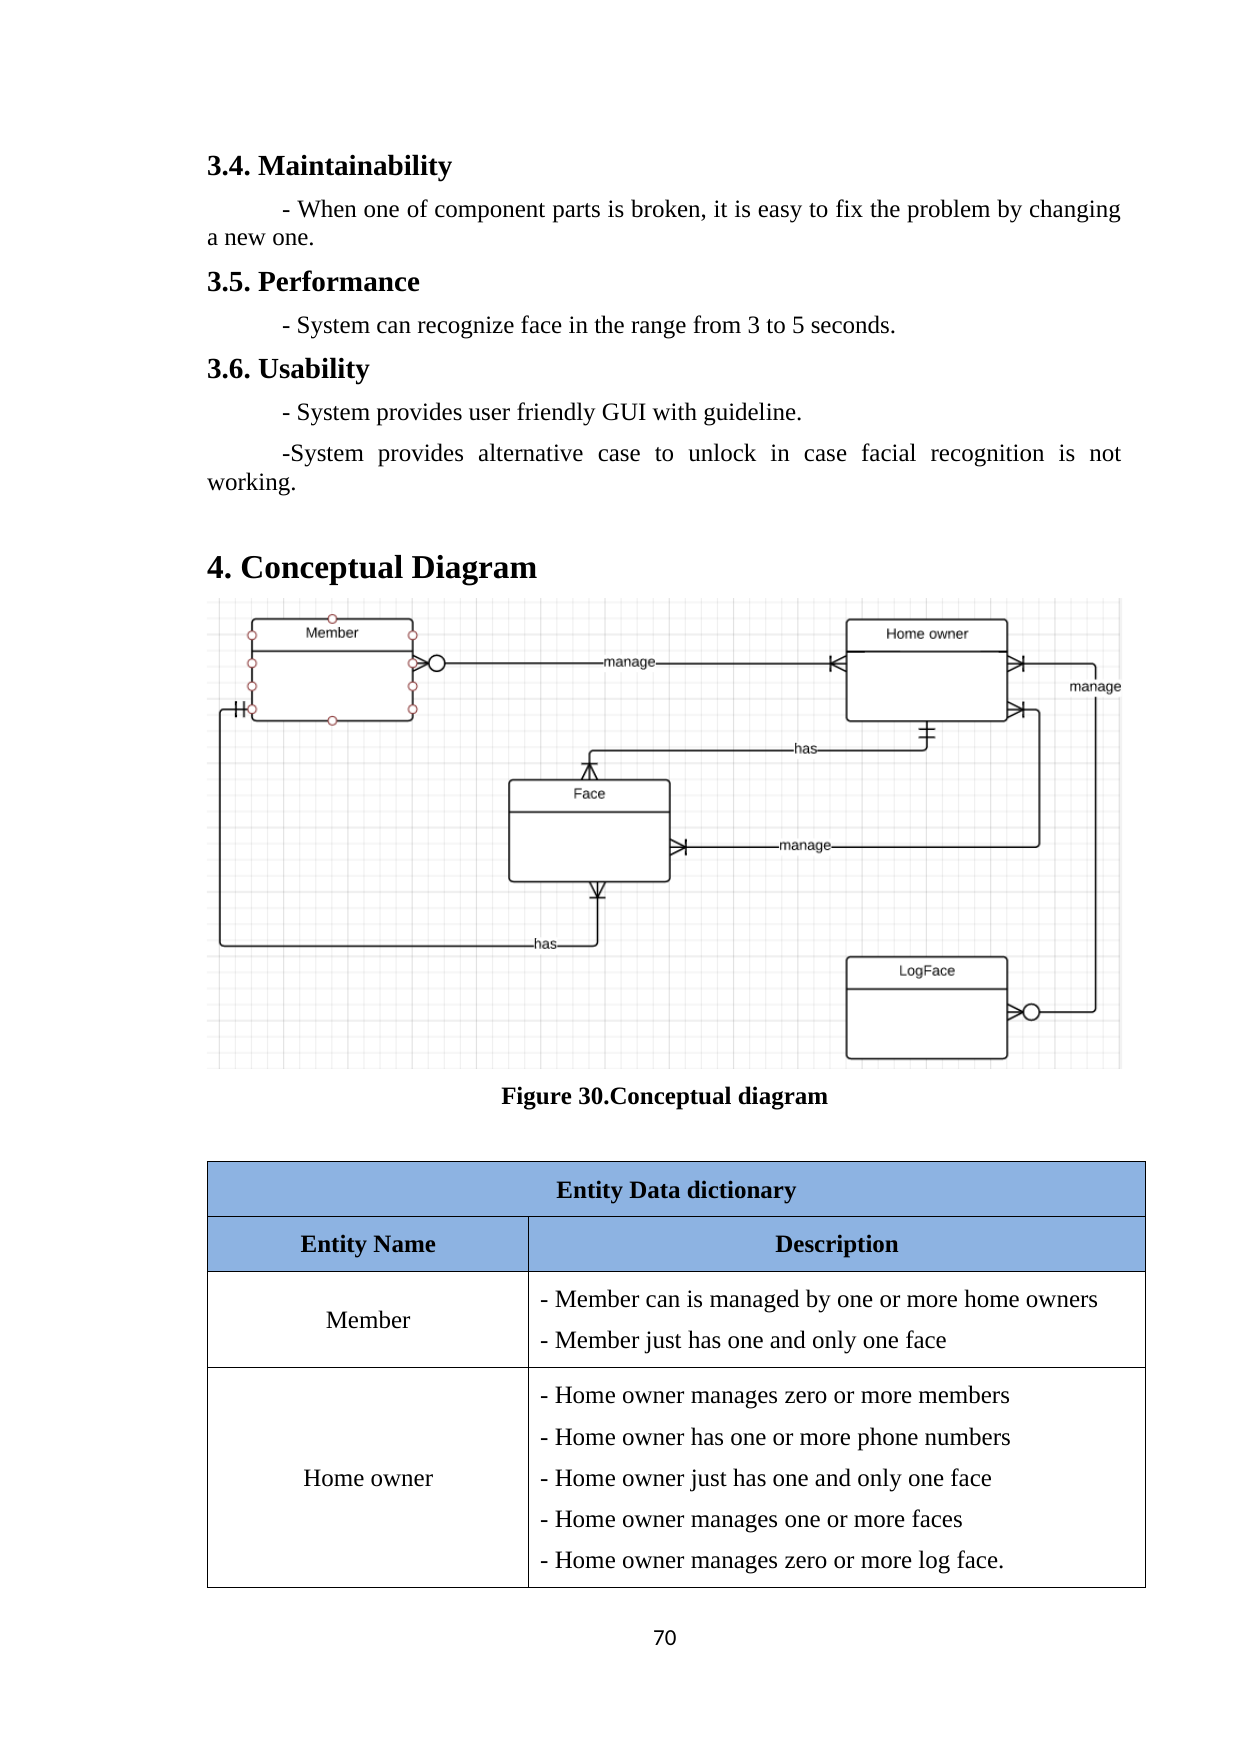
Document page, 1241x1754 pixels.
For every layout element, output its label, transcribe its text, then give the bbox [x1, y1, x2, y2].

text 3.5. Performance [207, 264, 1122, 297]
text Figure 30.Conceptual diagram [207, 1081, 1122, 1110]
text -System provides alternative case to unlock in case facial recognition is not working. [207, 438, 1122, 496]
table_cell - Home owner manages zero or more members - Home owner has one or more phone numbers - Home owner just has one and only one face - Home owner manages one or more faces - Home owner manages zero or more log face. [529, 1368, 1145, 1587]
text - System provides user friendly GUI with guideline. [207, 397, 1122, 426]
text 3.6. Usability [207, 351, 1122, 384]
list 4. Conceptual Diagram [207, 547, 1122, 586]
table_cell Home owner [208, 1368, 528, 1587]
table_cell - Member can is managed by one or more home owners - Member just has one and only one face [529, 1272, 1145, 1367]
table_cell Member [208, 1272, 528, 1367]
text 3.4. Maintainability [207, 148, 1122, 181]
table_cell Entity Name [208, 1217, 528, 1271]
table_cell Description [529, 1217, 1145, 1271]
table_header Entity Data dictionary [208, 1162, 1145, 1216]
picture [206, 598, 1123, 1069]
text - System can recognize face in the range from 3 to 5 seconds. [207, 310, 1122, 338]
text - When one of component parts is broken, it is easy to fix the problem by changing a new one. [207, 194, 1122, 251]
